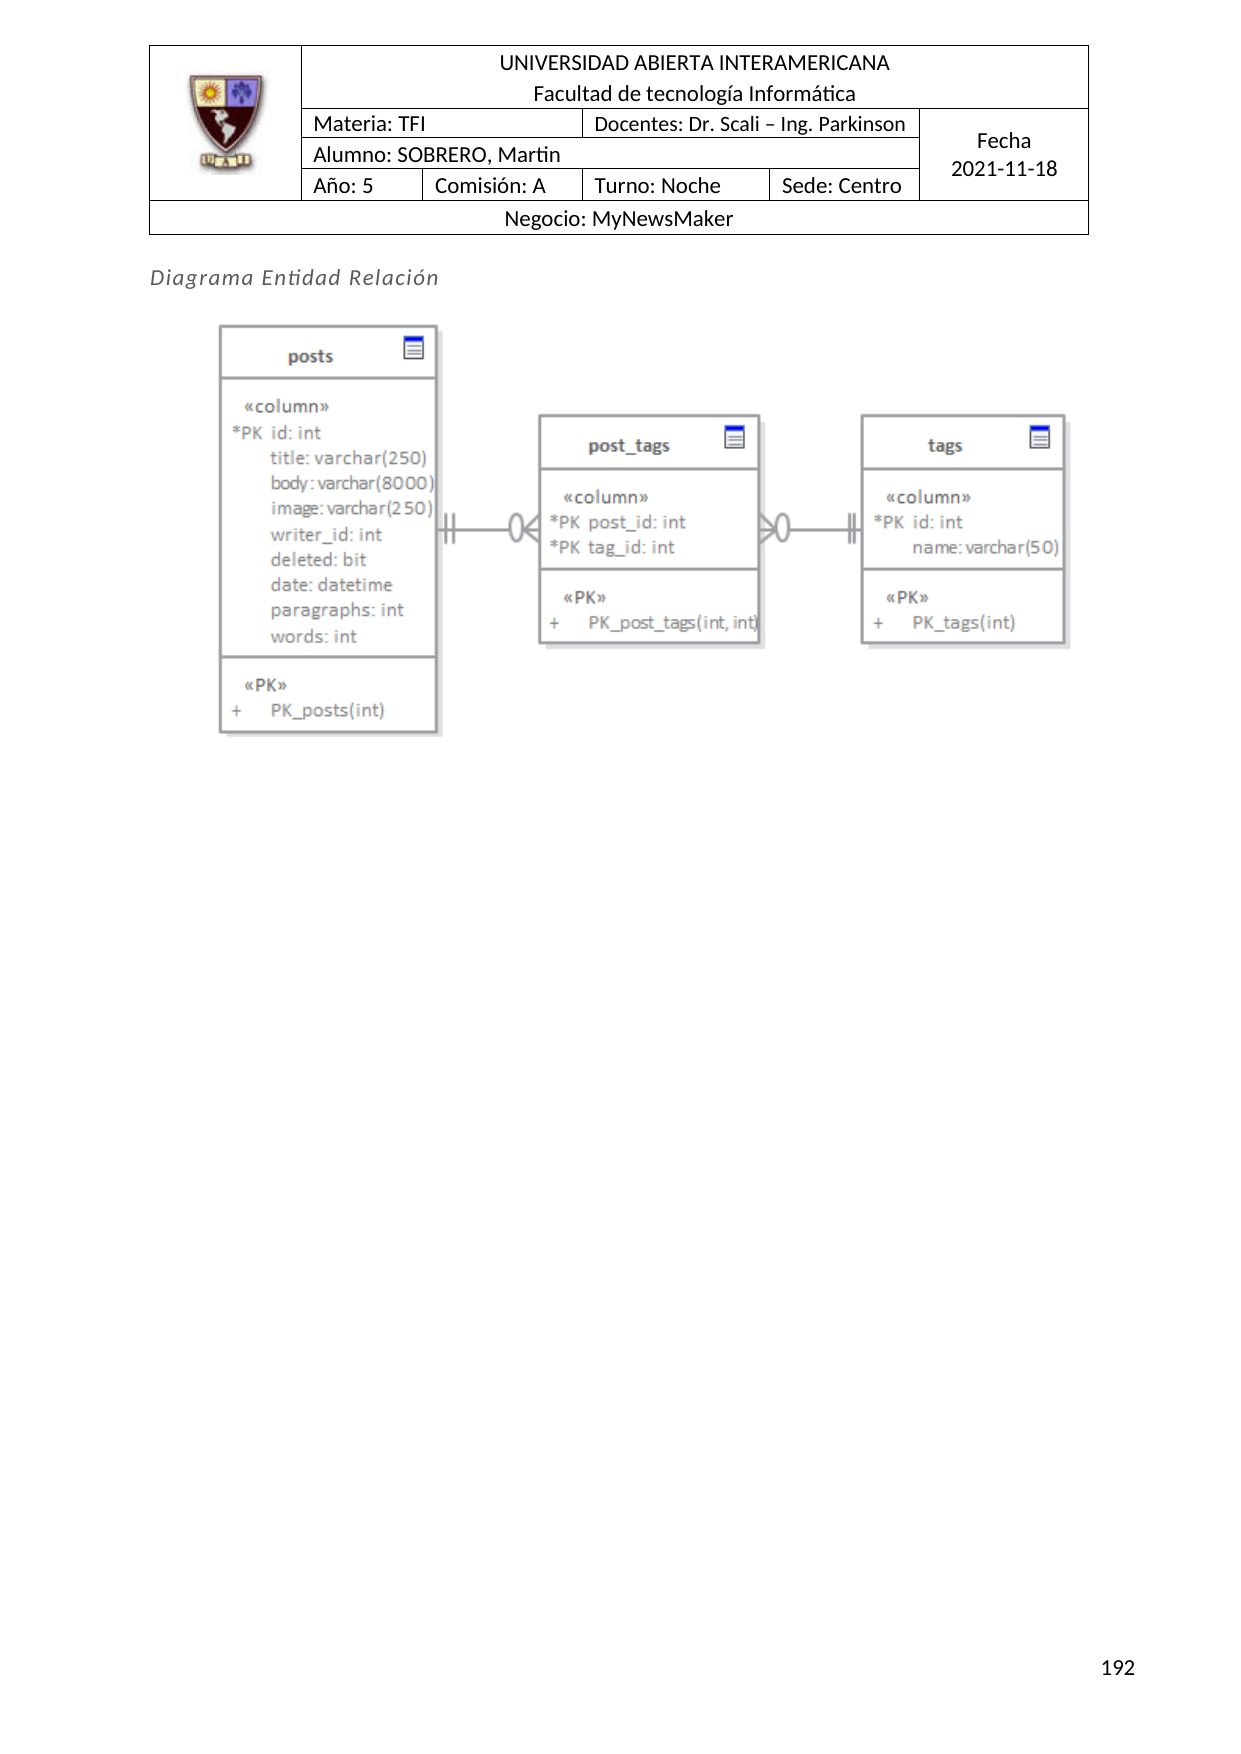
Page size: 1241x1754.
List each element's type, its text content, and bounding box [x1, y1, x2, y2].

picture [205, 311, 1080, 748]
picture [175, 67, 276, 180]
subtitle Diagrama Entidad Relación [150, 263, 1135, 291]
